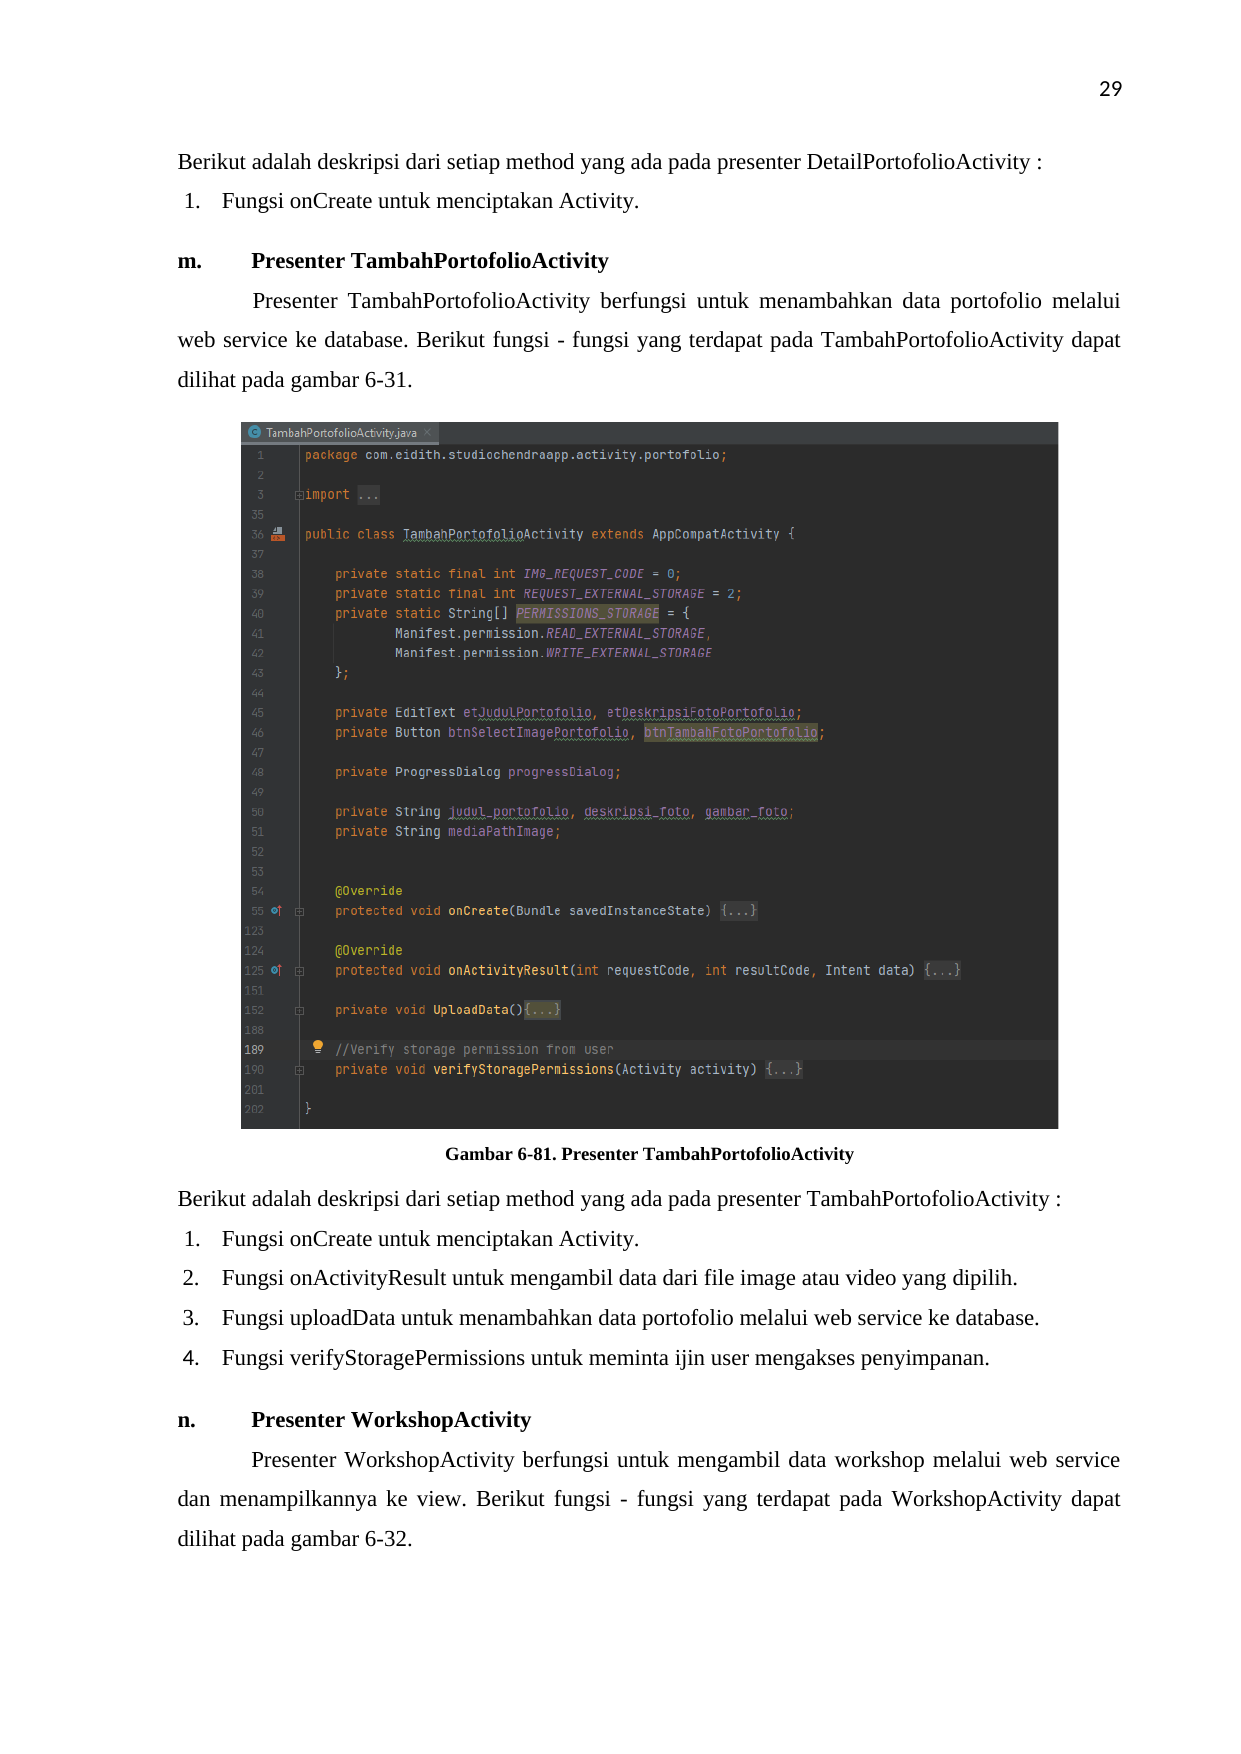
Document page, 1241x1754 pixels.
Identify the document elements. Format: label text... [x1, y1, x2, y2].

picture [241, 422, 1059, 1129]
list Fungsi uploadData untuk menambahkan data portofolio melalui web service ke database. [191, 1304, 1122, 1330]
text Berikut adalah deskripsi dari setiap method yang ada pada presenter DetailPortofolioActivity : [177, 148, 1122, 174]
text Presenter TambahPortofolioActivity berfungsi untuk menambahkan data portofolio melalui web service ke database. Berikut fungsi - fungsi yang terdapat pada TambahPortofolioActivity dapat dilihat pada gambar 6-31. [177, 287, 1122, 392]
text Presenter WorkshopActivity berfungsi untuk mengambil data workshop melalui web service dan menampilkannya ke view. Berikut fungsi - fungsi yang terdapat pada WorkshopActivity dapat dilihat pada gambar 6-32. [177, 1446, 1122, 1551]
list Fungsi verifyStoragePermissions untuk meminta ijin user mengakses penyimpanan. [191, 1343, 1122, 1371]
list Fungsi onCreate untuk menciptakan Activity. [192, 187, 1122, 213]
subtitle Presenter WorkshopActivity [177, 1406, 1122, 1432]
list Fungsi onActivityResult untuk mengambil data dari file image atau video yang dipilih. [191, 1264, 1122, 1291]
text Berikut adalah deskripsi dari setiap method yang ada pada presenter TambahPortofolioActivity : [177, 1185, 1122, 1212]
subtitle Presenter TambahPortofolioActivity [177, 247, 1122, 274]
list Fungsi onCreate untuk menciptakan Activity. [192, 1225, 1122, 1251]
